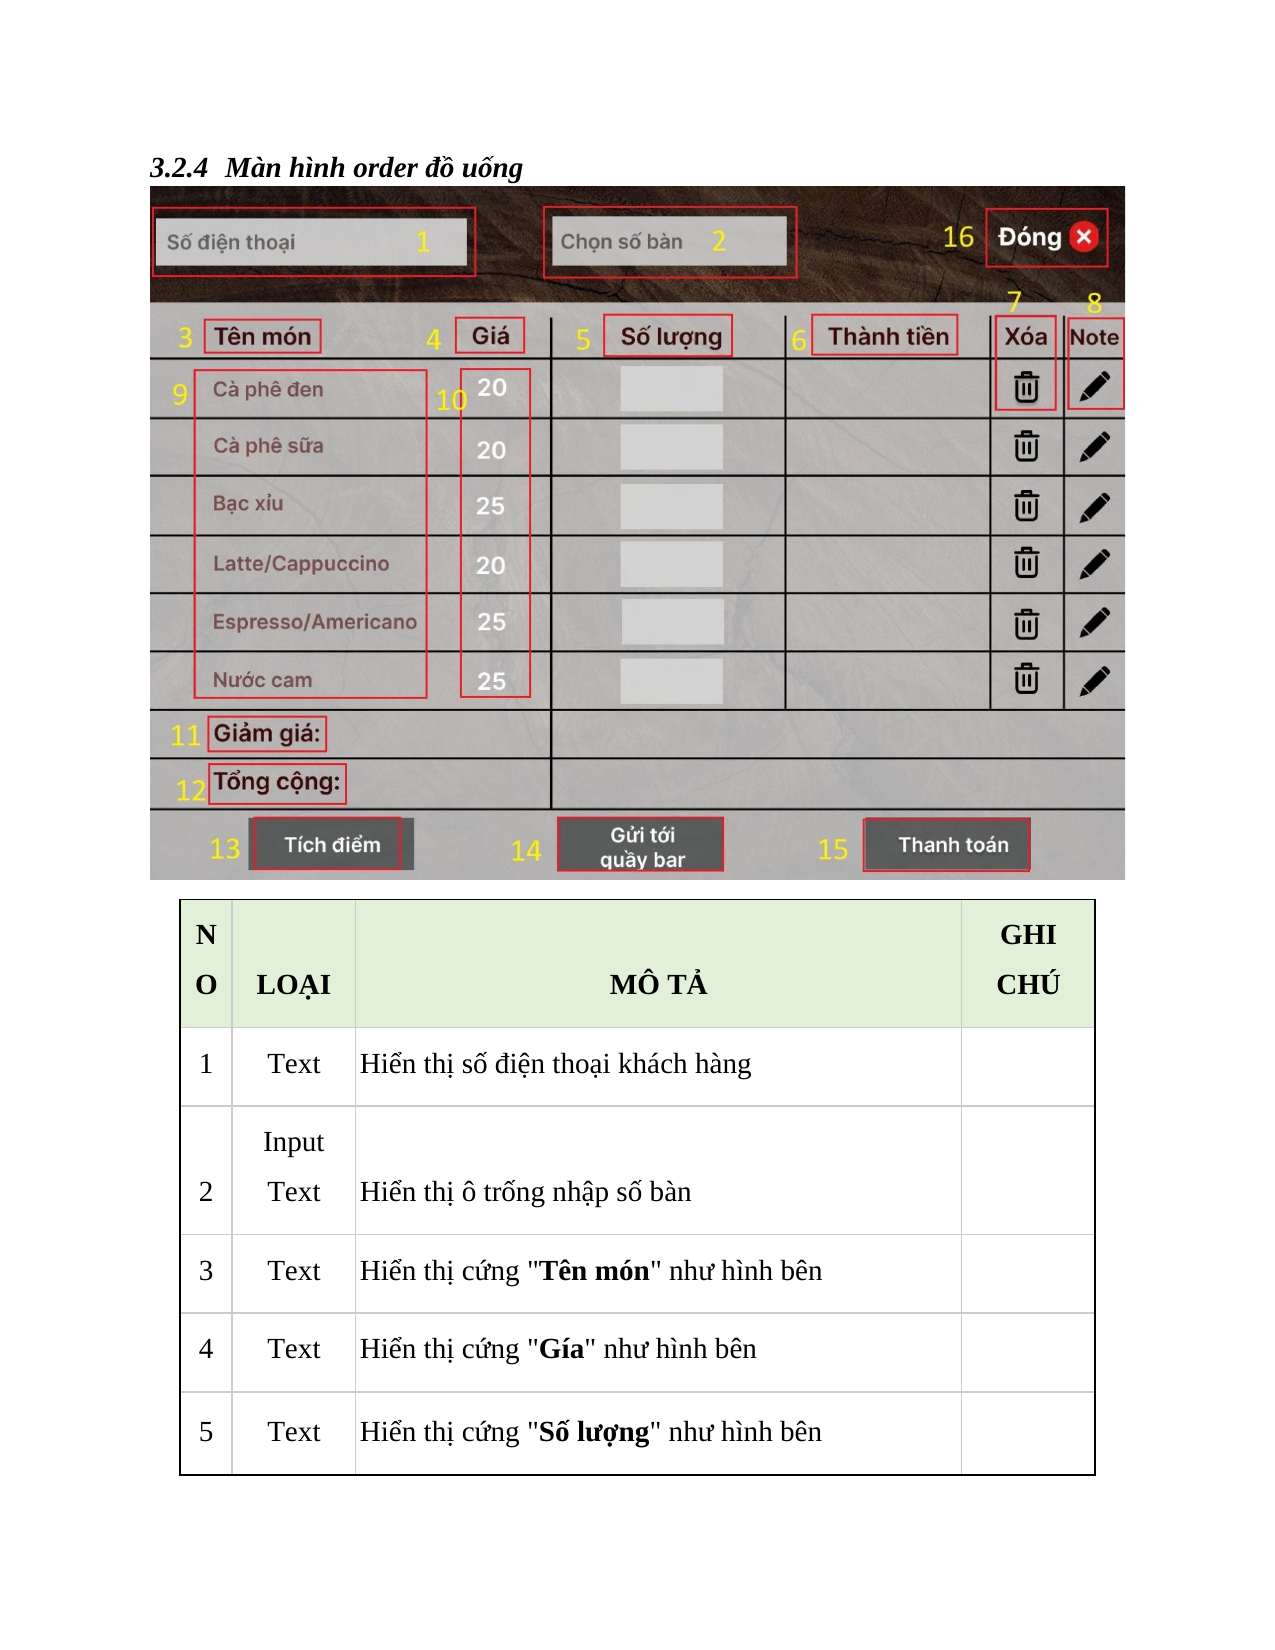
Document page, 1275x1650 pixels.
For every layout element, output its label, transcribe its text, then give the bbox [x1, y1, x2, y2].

table_cell [962, 1235, 1094, 1312]
table_cell Text [233, 1314, 355, 1391]
table_cell [962, 1107, 1094, 1233]
table_cell Text [233, 1235, 355, 1312]
table_cell Text [233, 1028, 355, 1105]
table_cell [962, 1314, 1094, 1391]
table_header NO [181, 900, 231, 1027]
table_cell [962, 1393, 1094, 1474]
table_header GHI CHÚ [962, 900, 1094, 1027]
table_cell Hiển thị cứng "Số lượng" như hình bên [356, 1393, 961, 1474]
table_cell Hiển thị cứng "Gía" như hình bên [356, 1314, 961, 1391]
subtitle Màn hình order đồ uống [150, 150, 1125, 183]
table_cell 3 [181, 1235, 231, 1312]
table_cell 2 [181, 1107, 231, 1233]
table_cell Hiển thị ô trống nhập số bàn [356, 1107, 961, 1233]
table_cell 1 [181, 1028, 231, 1105]
table_cell [962, 1028, 1094, 1105]
table_header MÔ TẢ [356, 900, 961, 1027]
table_cell Hiển thị cứng "Tên món" như hình bên [356, 1235, 961, 1312]
table_cell 5 [181, 1393, 231, 1474]
table_cell Hiển thị số điện thoại khách hàng [356, 1028, 961, 1105]
table_cell Text [233, 1393, 355, 1474]
table_cell 4 [181, 1314, 231, 1391]
picture [150, 186, 1125, 880]
table_header LOẠI [233, 900, 355, 1027]
table_cell Input Text [233, 1107, 355, 1233]
